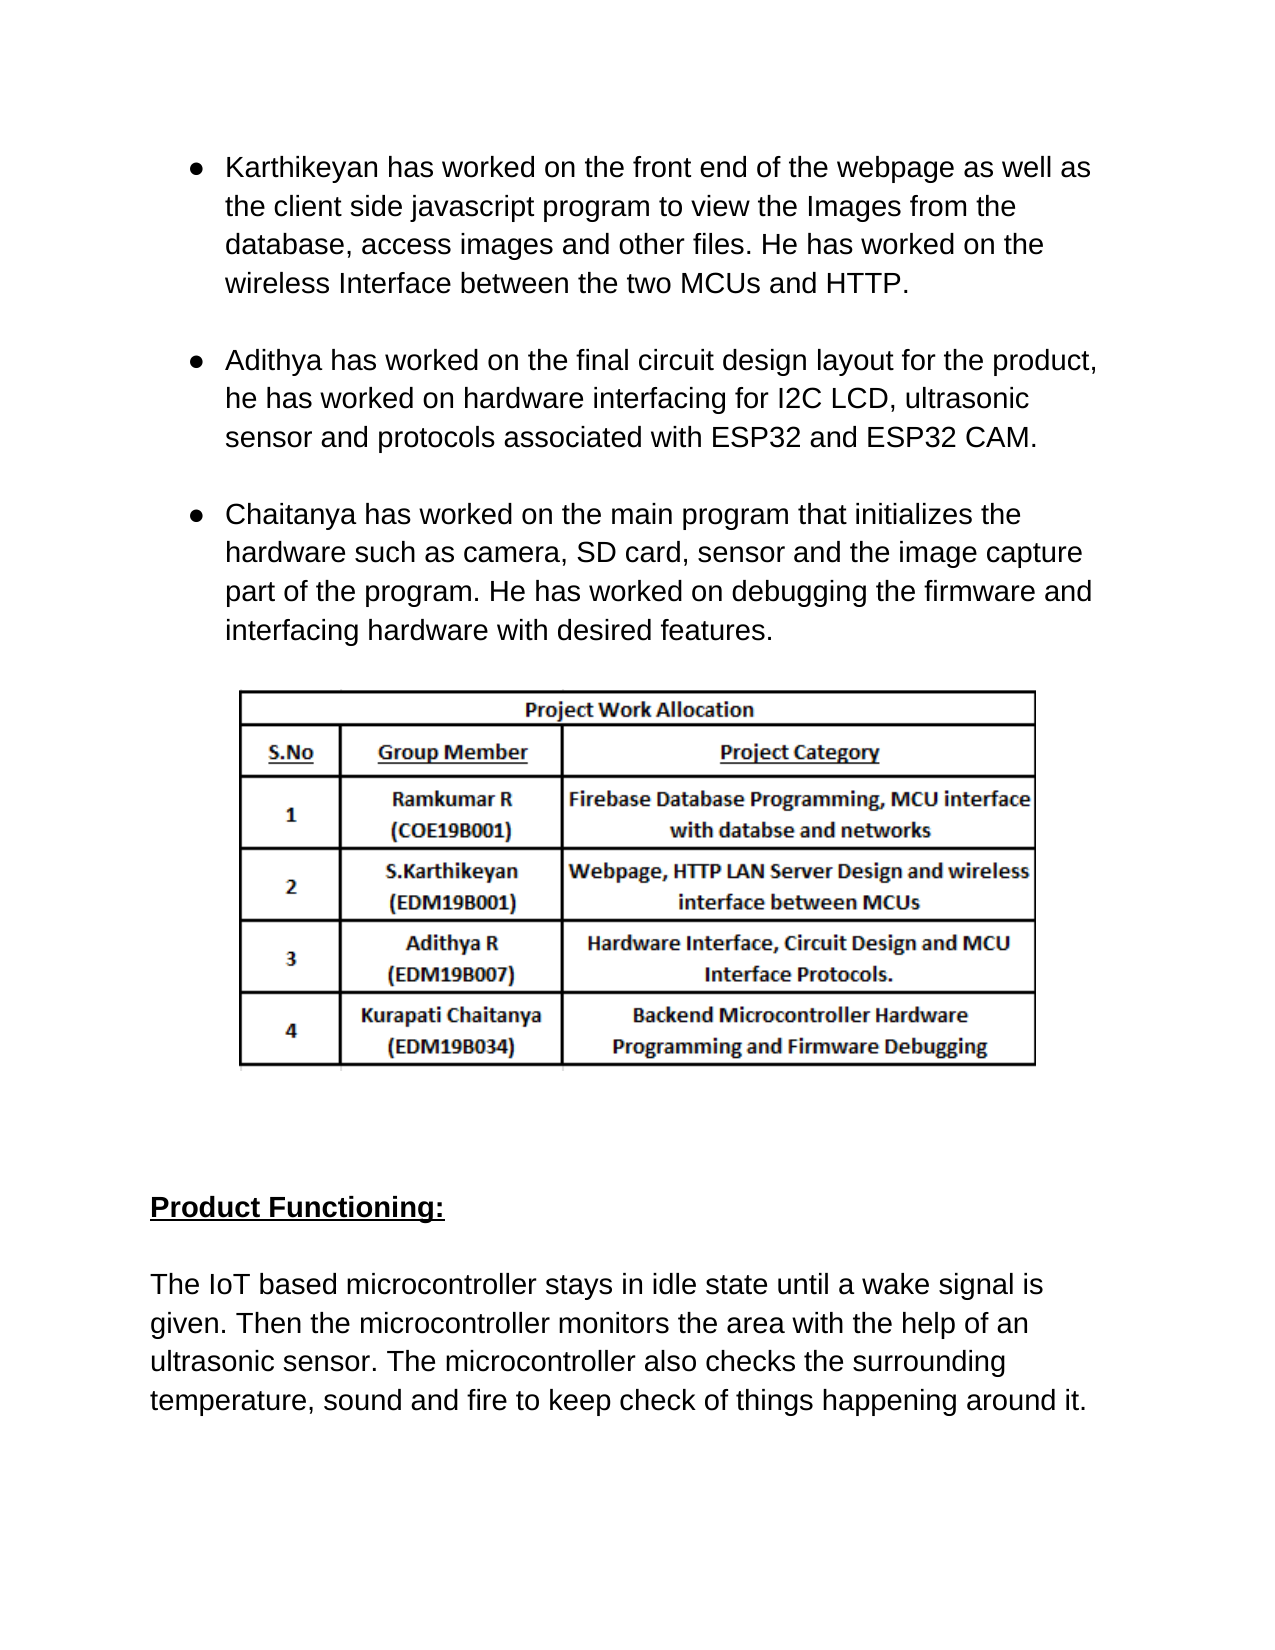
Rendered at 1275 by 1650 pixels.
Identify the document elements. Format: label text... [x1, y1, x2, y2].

text Product Functioning: [150, 1190, 1125, 1224]
list Adithya has worked on the final circuit design layout for the product, he has worked on hardware interfacing for I2C LCD, ultrasonic sensor and protocols associated with ESP32 and ESP32 CAM. [187, 343, 1125, 453]
picture [239, 689, 1036, 1071]
list Karthikeyan has worked on the front end of the webpage as well as the client side javascript program to view the Images from the database, access images and other files. He has worked on the wireless Interface between the two MCUs and HTTP. [187, 150, 1125, 299]
list Chaitanya has worked on the main program that initializes the hardware such as camera, SD card, sensor and the image capture part of the program. He has worked on debugging the firmware and interfacing hardware with desired features. [187, 497, 1125, 646]
text The IoT based microcontroller stays in idle state until a wake signal is given. Then the microcontroller monitors the area with the help of an ultrasonic sensor. The microcontroller also checks the surrounding temperature, sound and fire to keep check of things happening around it. [150, 1267, 1125, 1417]
